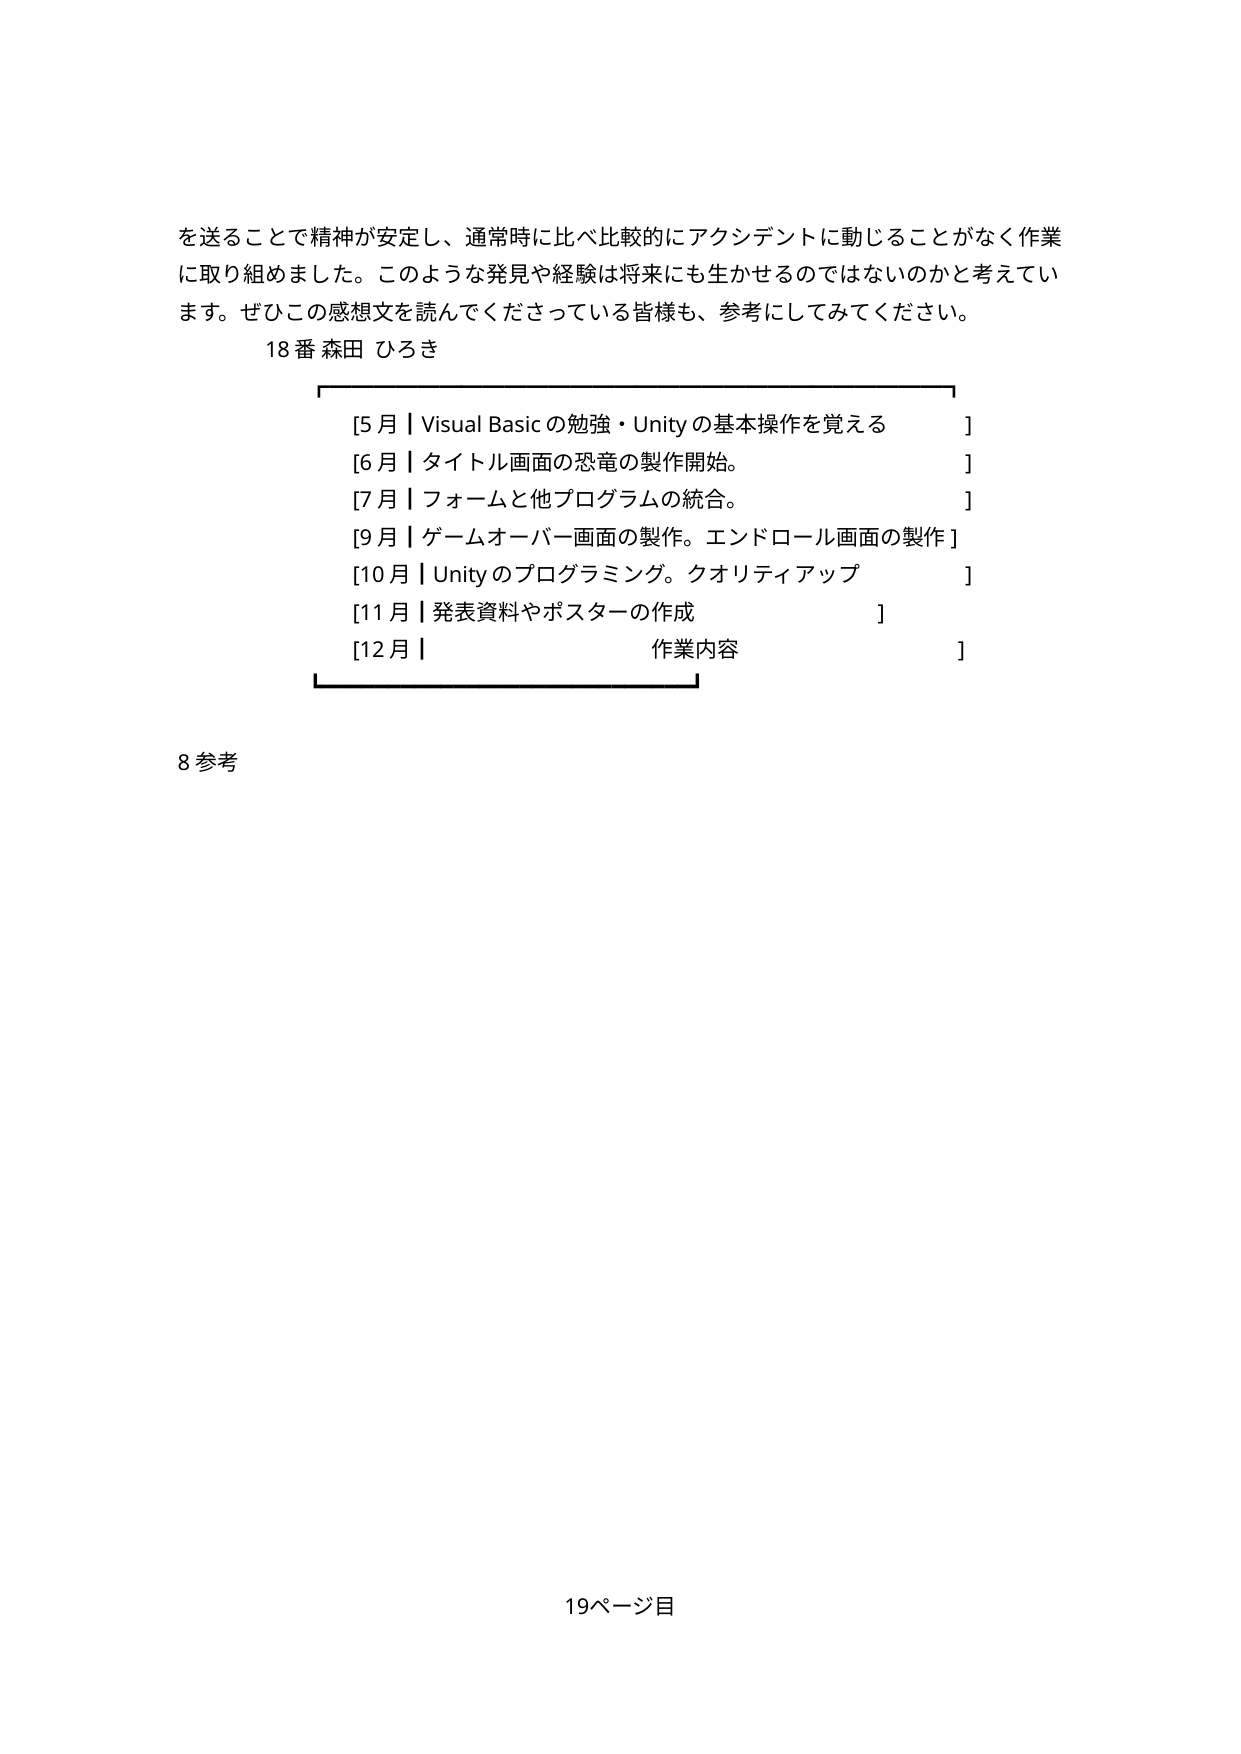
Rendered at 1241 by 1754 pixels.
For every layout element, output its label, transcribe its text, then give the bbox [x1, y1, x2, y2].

text 8 参考 [177, 742, 1063, 779]
text ┏━━━━━━━━━━━━━━━━━━━━━━━━━━━━┓ [177, 367, 1063, 404]
text 18番 森田 ひろき [177, 329, 1063, 367]
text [177, 217, 1063, 329]
text [11月┃発表資料やポスターの作成 ] [177, 592, 1063, 629]
text ┗━━━━━━━━━━━━━━━━━━━━━━━━━━━━┛ [265, 667, 1063, 704]
text [6 月┃タイトル画面の恐竜の製作開始。 ] [177, 442, 1063, 479]
text [10月┃Unityのプログラミング。クオリティアップ ] [177, 554, 1063, 592]
text [5 月┃Visual Basicの勉強・Unityの基本操作を覚える ] [177, 404, 1063, 442]
text [12月┃ 作業内容 ] [177, 629, 1063, 667]
text [9 月┃ゲームオーバー画面の製作。エンドロール画面の製作 ] [177, 517, 1063, 554]
text [7 月┃フォームと他プログラムの統合。 ] [177, 479, 1063, 517]
